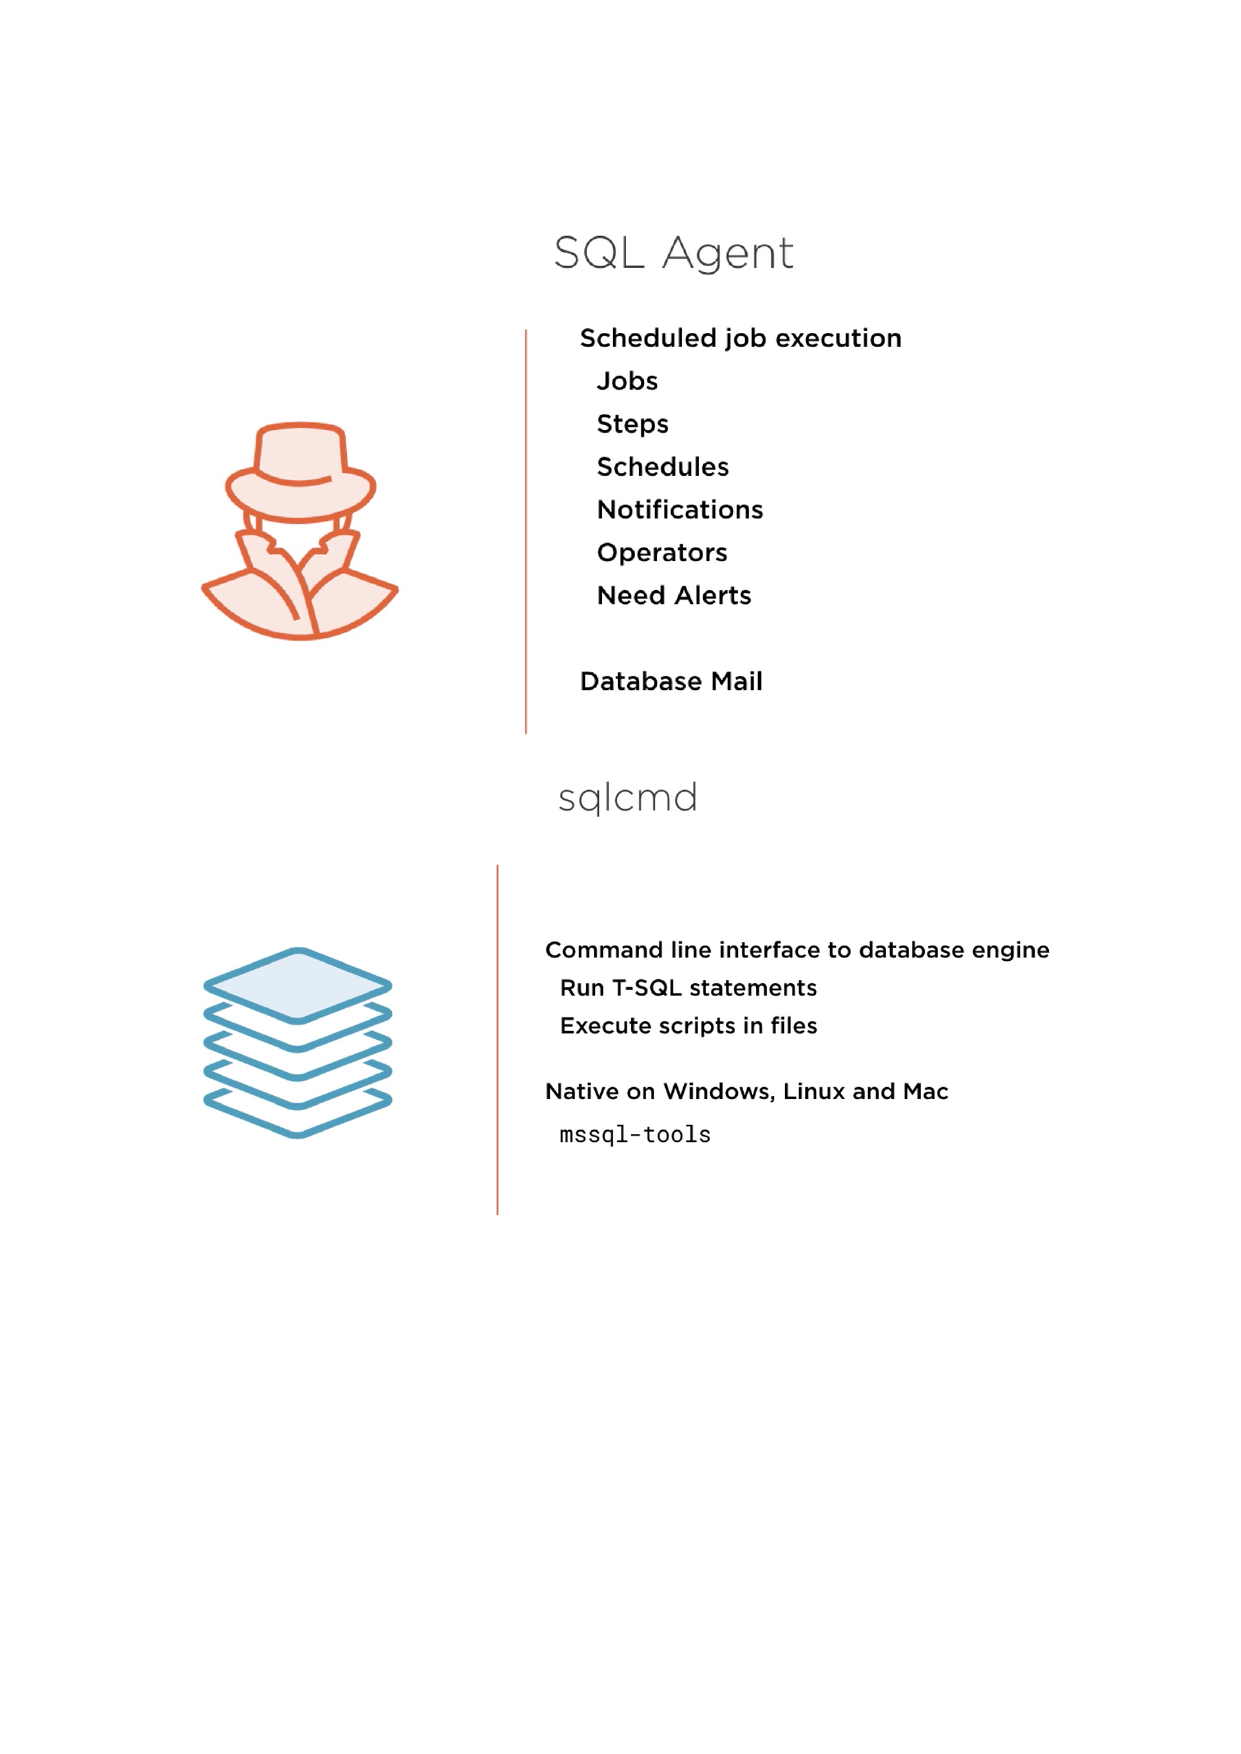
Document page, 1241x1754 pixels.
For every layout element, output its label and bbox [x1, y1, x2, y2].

picture [150, 767, 1091, 1215]
picture [150, 210, 1091, 749]
